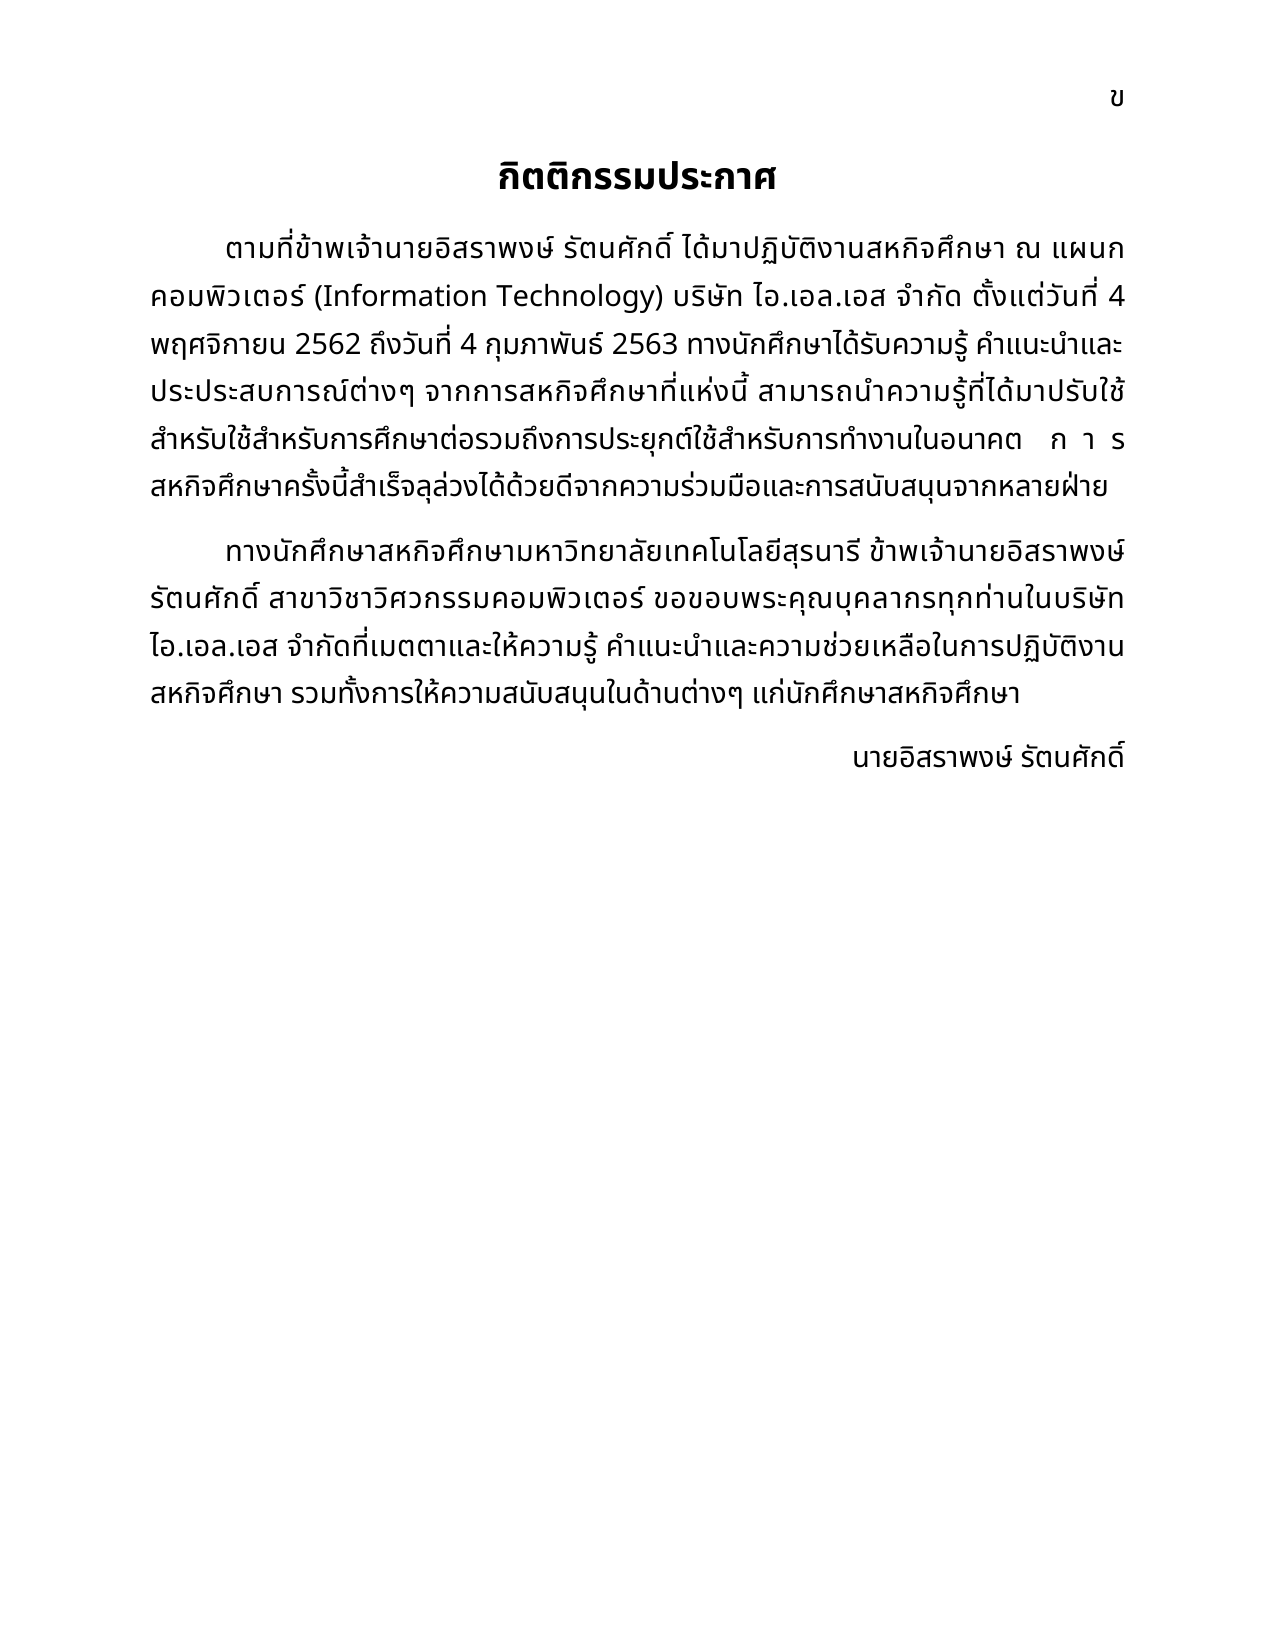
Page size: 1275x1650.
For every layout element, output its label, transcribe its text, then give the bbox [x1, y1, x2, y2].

text ตามที่ข้าพเจ้านายอิสราพงษ์ รัตนศักดิ์ ได้มาปฏิบัติงานสหกิจศึกษา ณ แผนกคอมพิวเตอร์ (Information Technology) บริษัท ไอ.เอล.เอส จำกัด ตั้งแต่วันที่ 4 พฤศจิกายน 2562 ถึงวันที่ 4 กุมภาพันธ์ 2563 ทางนักศึกษาได้รับความรู้ คำแนะนำและประประสบการณ์ต่างๆ จากการสหกิจศึกษาที่แห่งนี้ สามารถนำความรู้ที่ได้มาปรับใช้สำหรับใช้สำหรับการศึกษาต่อรวมถึงการประยุกต์ใช้สำหรับการทำงานในอนาคต การสหกิจศึกษาครั้งนี้สำเร็จลุล่วงได้ด้วยดีจากความร่วมมือและการสนับสนุนจากหลายฝ่าย [150, 228, 1125, 510]
text ทางนักศึกษาสหกิจศึกษามหาวิทยาลัยเทคโนโลยีสุรนารี ข้าพเจ้านายอิสราพงษ์ รัตนศักดิ์ สาขาวิชาวิศวกรรมคอมพิวเตอร์ ขอขอบพระคุณบุคลากรทุกท่านในบริษัท ไอ.เอล.เอส จำกัดที่เมตตาและให้ความรู้ คำแนะนำและความช่วยเหลือในการปฏิบัติงานสหกิจศึกษา รวมทั้งการให้ความสนับสนุนในด้านต่างๆ แก่นักศึกษาสหกิจศึกษา [150, 530, 1125, 717]
subtitle กิตติกรรมประกาศ [150, 150, 1125, 207]
text นายอิสราพงษ์ รัตนศักดิ์ [150, 737, 1125, 781]
